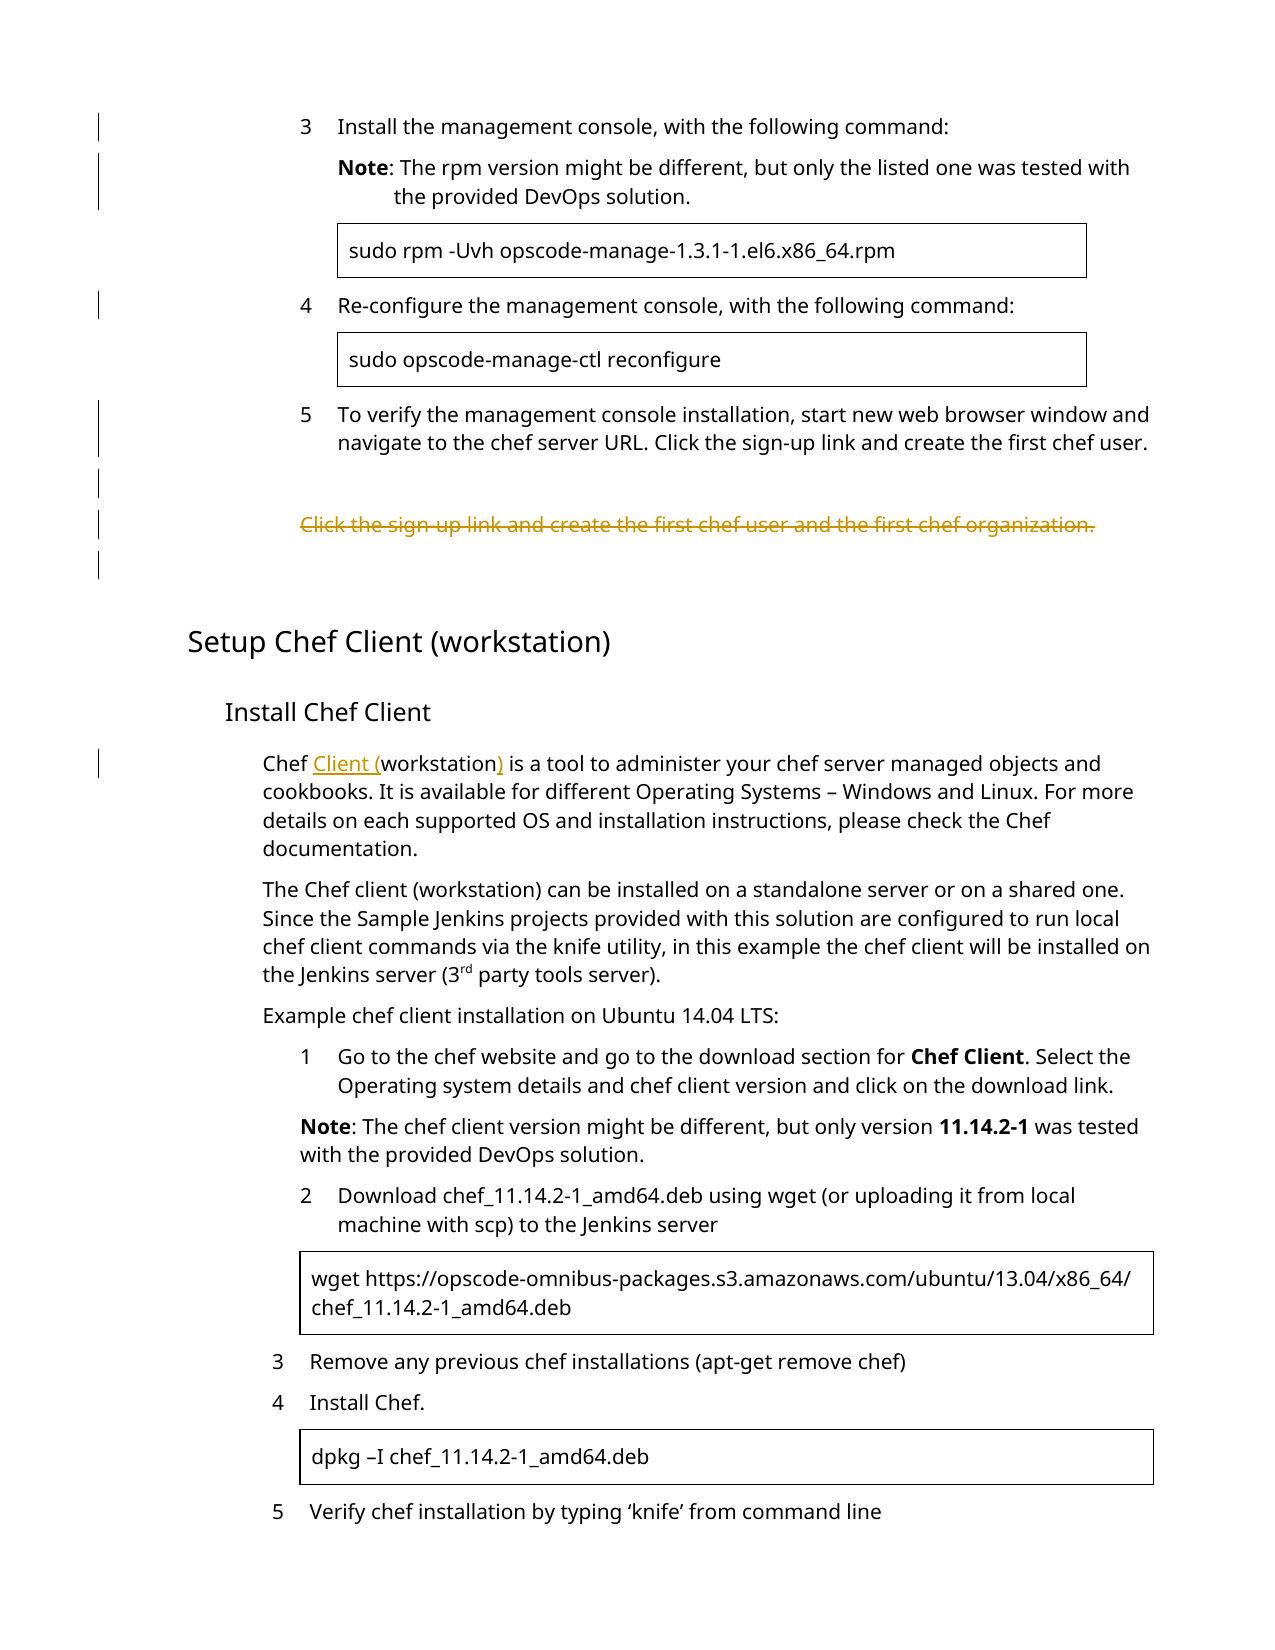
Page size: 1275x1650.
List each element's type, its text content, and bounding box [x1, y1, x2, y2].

list Remove any previous chef installations (apt-get remove chef) [272, 1347, 1162, 1376]
text The Chef client (workstation) can be installed on a standalone server or on a shared one. Since the Sample Jenkins projects provided with this solution are configured to run local chef client commands via the knife utility, in this example the chef client will be installed on the Jenkins server (3rd party tools server). [262, 875, 1162, 989]
list Re-configure the management console, with the following command: [300, 291, 1162, 319]
text Example chef client installation on Ubuntu 14.04 LTS: [262, 1002, 1162, 1030]
list Verify chef installation by typing ‘knife’ from command line [272, 1497, 1162, 1525]
list To verify the management console installation, start new web browser window and navigate to the chef server URL. Click the sign-up link and create the first chef user. [300, 400, 1162, 457]
text Note: The chef client version might be different, but only version 11.14.2-1 was tested with the provided DevOps solution. [300, 1112, 1162, 1169]
list Install the management console, with the following command: [300, 112, 1162, 141]
list Install Chef. [272, 1388, 1162, 1416]
text Install Chef Client [225, 694, 1162, 728]
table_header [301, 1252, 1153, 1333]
list Download chef_11.14.2-1_amd64.deb using wget (or uploading it from local machine with scp) to the Jenkins server [300, 1181, 1162, 1238]
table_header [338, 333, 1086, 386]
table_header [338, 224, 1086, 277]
text Setup Chef Client (workstation) [187, 621, 1162, 661]
text Chef workstation is a tool to administer your chef server managed objects and cookbooks. It is available for different Operating Systems – Windows and Linux. For more details on each supported OS and installation instructions, please check the Chef documentation. [262, 749, 1162, 863]
text Note: The rpm version might be different, but only the listed one was tested with the provided DevOps solution. [337, 153, 1162, 210]
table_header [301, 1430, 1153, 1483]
list Go to the chef website and go to the download section for Chef Client. Select the Operating system details and chef client version and click on the download link. [300, 1042, 1162, 1099]
